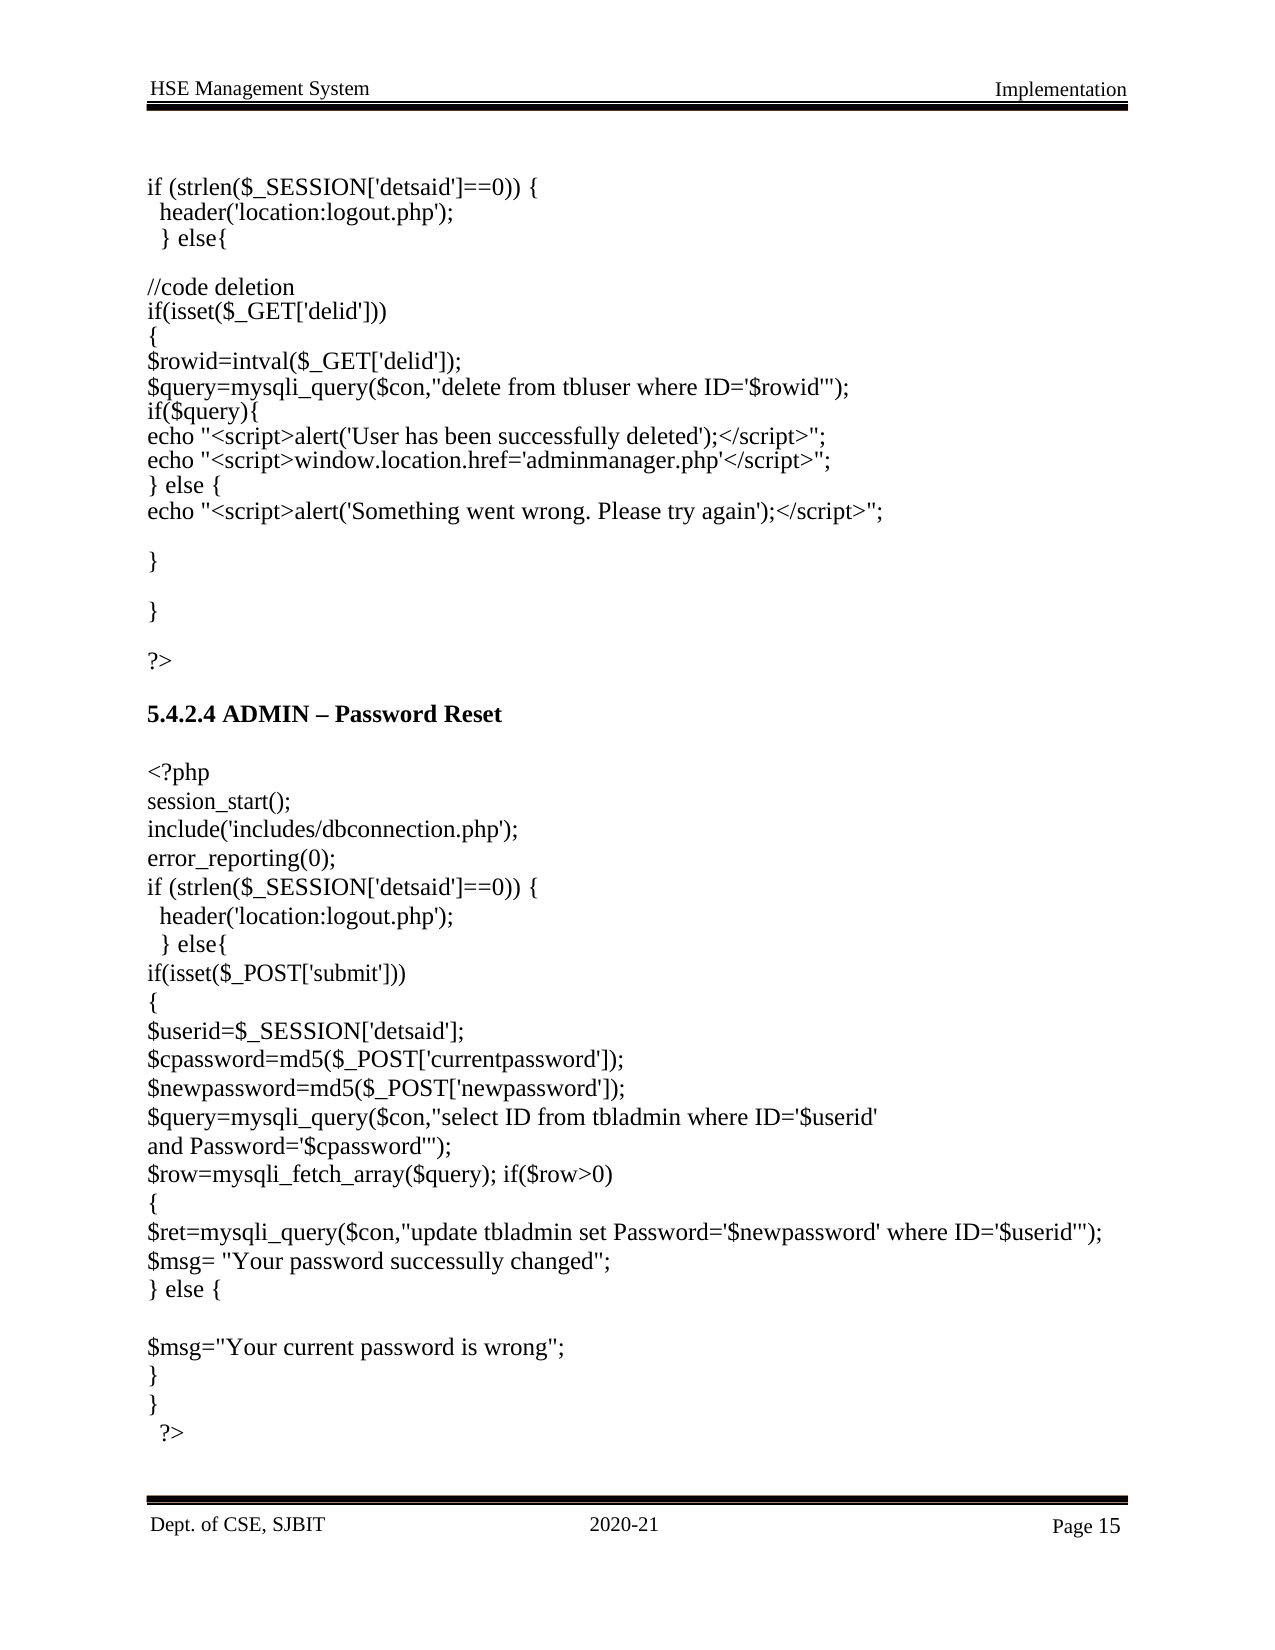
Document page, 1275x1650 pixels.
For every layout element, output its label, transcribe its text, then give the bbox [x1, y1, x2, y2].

text } else { [147, 474, 1200, 498]
text $userid=$_SESSION['detsaid']; [147, 1016, 1200, 1044]
text } [147, 546, 1200, 575]
text $query=mysqli_query($con,"delete from tbluser where ID='$rowid'"); if($query){ [147, 375, 850, 425]
text } [147, 1389, 1200, 1418]
text $query=mysqli_query($con,"select ID from tbladmin where ID='$userid' and Password='$cpassword'"); [147, 1102, 919, 1159]
text echo "<script>alert('User has been successfully deleted');</script>"; echo "<script>window.location.href='adminmanager.php'</script>"; [147, 425, 832, 474]
text $msg="Your current password is wrong"; [147, 1332, 1200, 1361]
text } [147, 1361, 1200, 1389]
text $row=mysqli_fetch_array($query); if($row>0){ [147, 1159, 616, 1217]
text { [147, 325, 1200, 349]
text $msg= "Your password successully changed"; [147, 1246, 1200, 1274]
text $rowid=intval($_GET['delid']); [147, 349, 1200, 374]
text $newpassword=md5($_POST['newpassword']); [147, 1073, 1200, 1102]
subtitle ADMIN – Password Reset [147, 699, 1200, 728]
text //code deletion if(isset($_GET['delid'])) [147, 276, 486, 325]
text } [147, 596, 1200, 625]
text $cpassword=md5($_POST['currentpassword']); [147, 1044, 1200, 1073]
text include('includes/dbconnection.php'); error_reporting(0); [147, 814, 616, 872]
text } else{ if(isset($_POST['submit'])) [147, 929, 486, 987]
text if (strlen($_SESSION['detsaid']==0)) { header('location:logout.php'); [147, 872, 540, 929]
text ?> [147, 646, 1200, 675]
text } else{ [159, 226, 1200, 251]
text ?> [159, 1418, 1200, 1447]
text $ret=mysqli_query($con,"update tbladmin set Password='$newpassword' where ID='$userid'"); [147, 1217, 1200, 1246]
text <?php session_start(); [147, 757, 335, 814]
text { [147, 987, 1200, 1016]
text } else { [147, 1274, 1200, 1303]
text echo "<script>alert('Something went wrong. Please try again');</script>"; [147, 498, 1200, 525]
text if (strlen($_SESSION['detsaid']==0)) { header('location:logout.php'); [147, 176, 540, 226]
